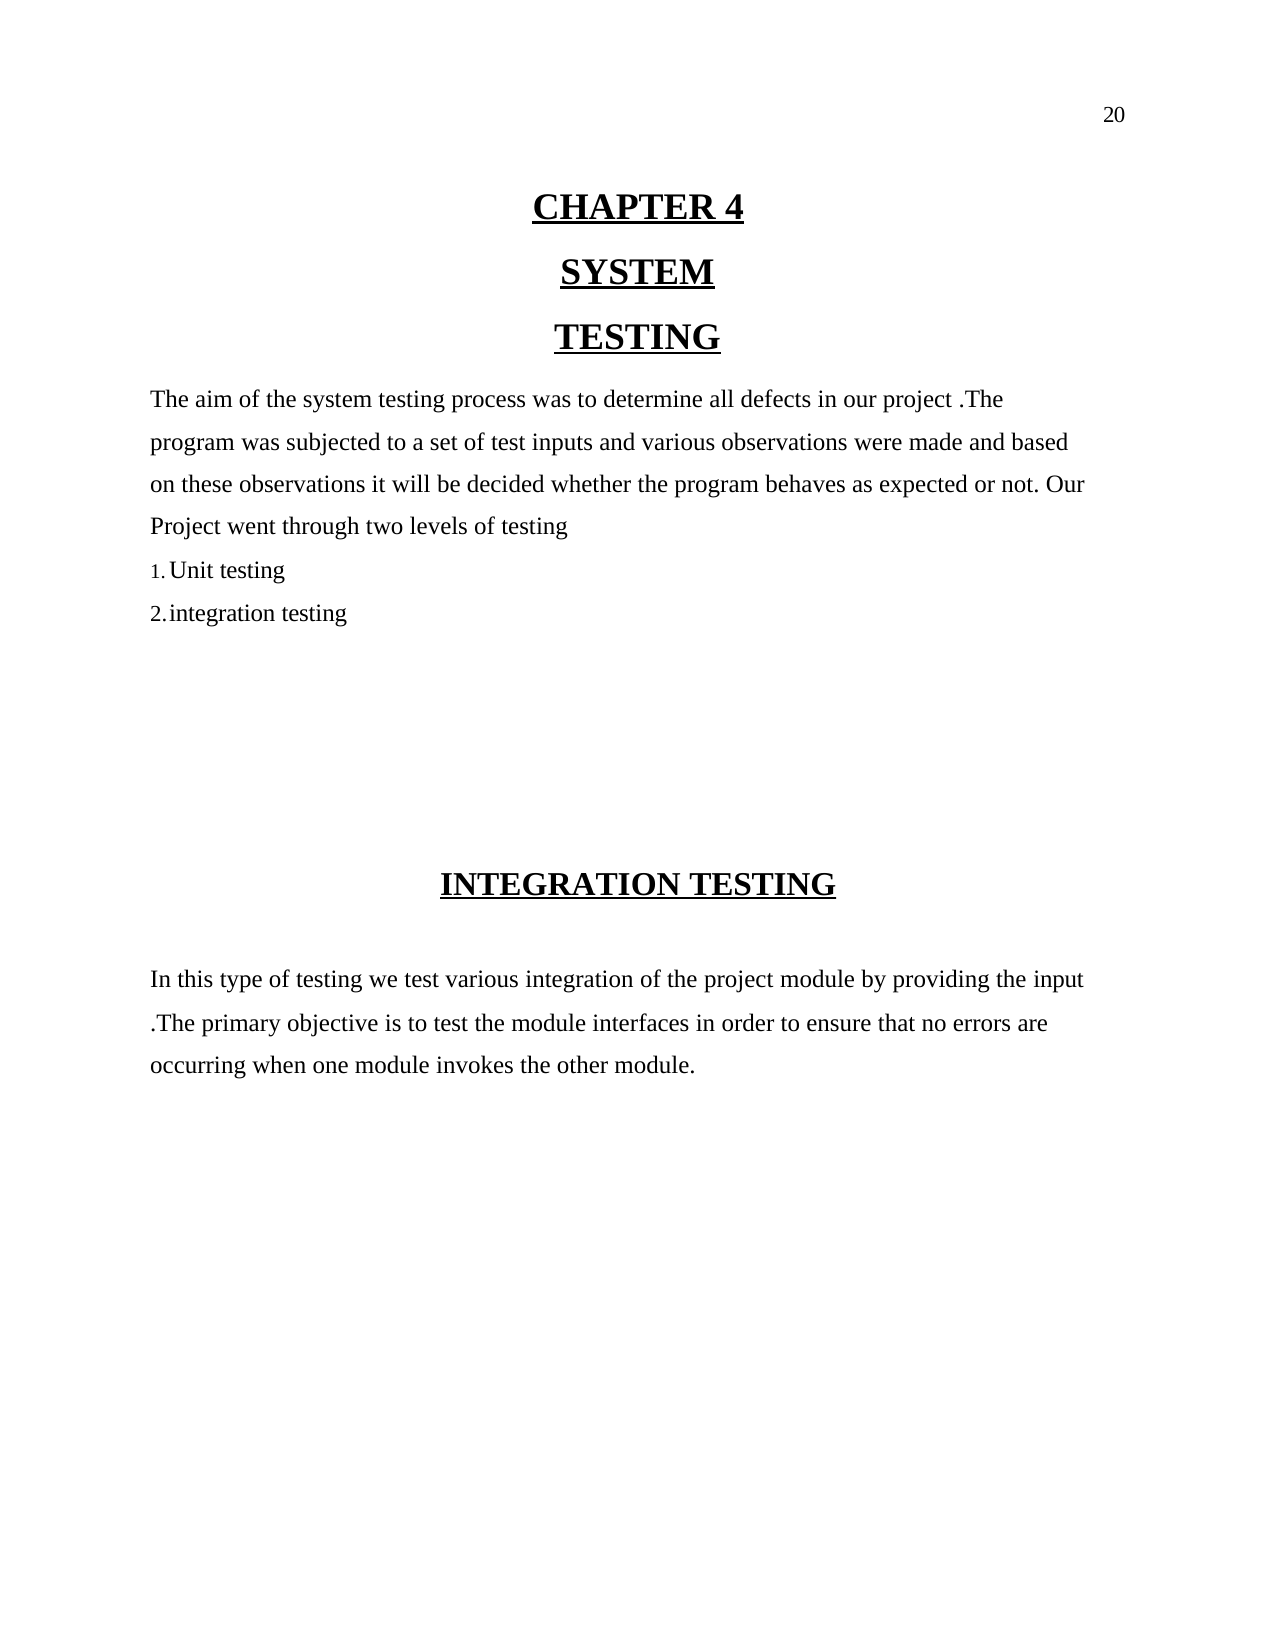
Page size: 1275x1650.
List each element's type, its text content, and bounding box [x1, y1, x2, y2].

text In this type of testing we test various integration of the project module by providing the input [150, 964, 1146, 993]
text .The primary objective is to test the module interfaces in order to ensure that no errors are occurring when one module invokes the other module. [150, 1008, 1087, 1079]
text The aim of the system testing process was to determine all defects in our project .The program was subjected to a set of test inputs and various observations were made and based on these observations it will be decided whether the program behaves as expected or not. Our Project went through two levels of testing [150, 384, 1087, 540]
list integration testing [150, 598, 1146, 627]
subtitle INTEGRATION TESTING [137, 864, 1139, 902]
list Unit testing [150, 555, 1146, 584]
subtitle CHAPTER 4 SYSTEM TESTING [473, 184, 802, 358]
